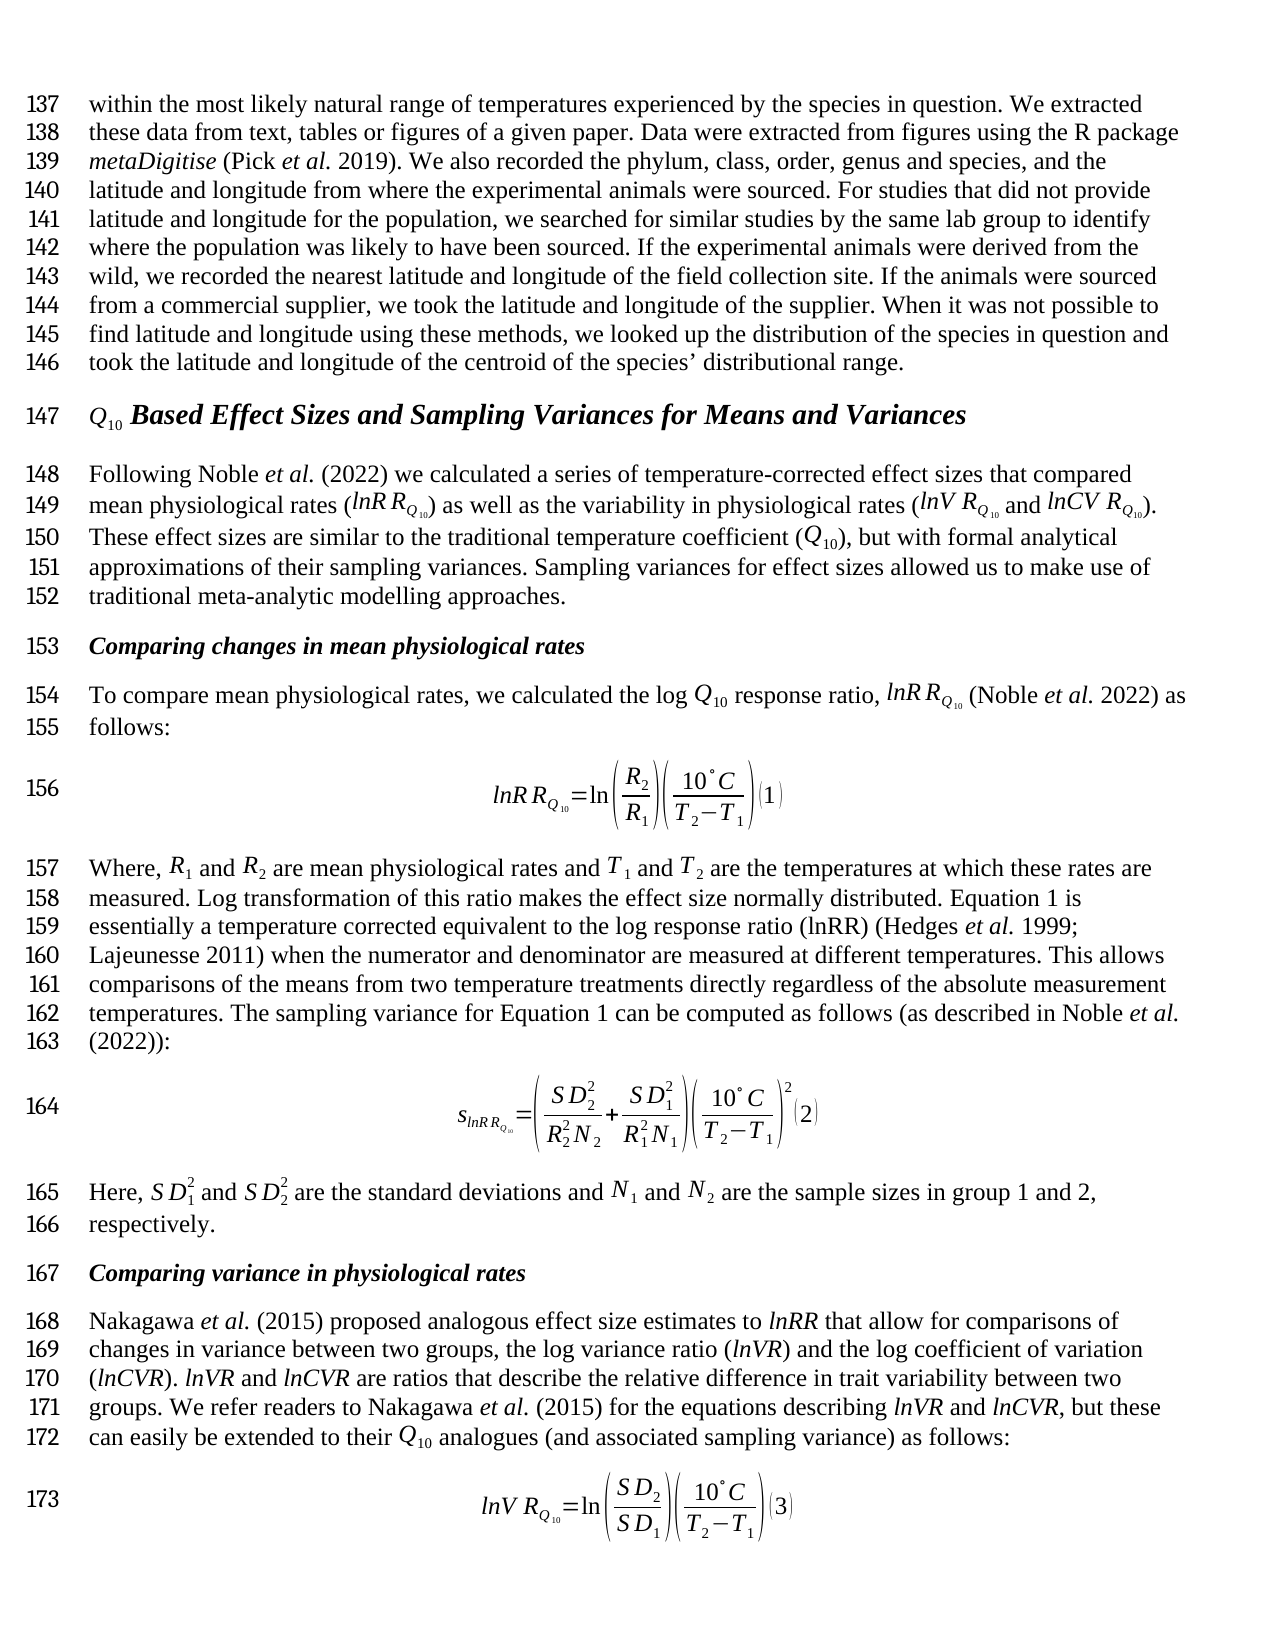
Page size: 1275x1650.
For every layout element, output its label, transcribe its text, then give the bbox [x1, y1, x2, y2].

text Here, and are the standard deviations and and are the sample sizes in group 1 and 2, respectively. [89, 1174, 1186, 1237]
text Nakagawa et al. (2015) proposed analogous effect size estimates to lnRR that allow for comparisons of changes in variance between two groups, the log variance ratio (lnVR) and the log coefficient of variation (lnCVR). lnVR and lnCVR are ratios that describe the relative difference in trait variability between two groups. We refer readers to Nakagawa et al. (2015) for the equations describing lnVR and lnCVR, but these can easily be extended to their analogues (and associated sampling variance) as follows: [89, 1306, 1186, 1452]
subtitle Comparing variance in physiological rates [89, 1258, 1186, 1287]
subtitle Comparing changes in mean physiological rates [89, 631, 1186, 659]
text Where, and are mean physiological rates and and are the temperatures at which these rates are measured. Log transformation of this ratio makes the effect size normally distributed. Equation 1 is essentially a temperature corrected equivalent to the log response ratio (lnRR) (Hedges et al. 1999; Lajeunesse 2011) when the numerator and denominator are measured at different temperatures. This allows comparisons of the means from two temperature treatments directly regardless of the absolute measurement temperatures. The sampling variance for Equation 1 can be computed as follows (as described in Noble et al. (2022)): [89, 851, 1186, 1055]
subtitle Based Effect Sizes and Sampling Variances for Means and Variances [89, 397, 1186, 440]
text To compare mean physiological rates, we calculated the log response ratio, (Noble et al. 2022) as follows: [89, 678, 1186, 741]
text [89, 89, 1186, 376]
text Following Noble et al. (2022) we calculated a series of temperature-corrected effect sizes that compared mean physiological rates () as well as the variability in physiological rates ( and ). These effect sizes are similar to the traditional temperature coefficient (), but with formal analytical approximations of their sampling variances. Sampling variances for effect sizes allowed us to make use of traditional meta-analytic modelling approaches. [89, 459, 1186, 610]
